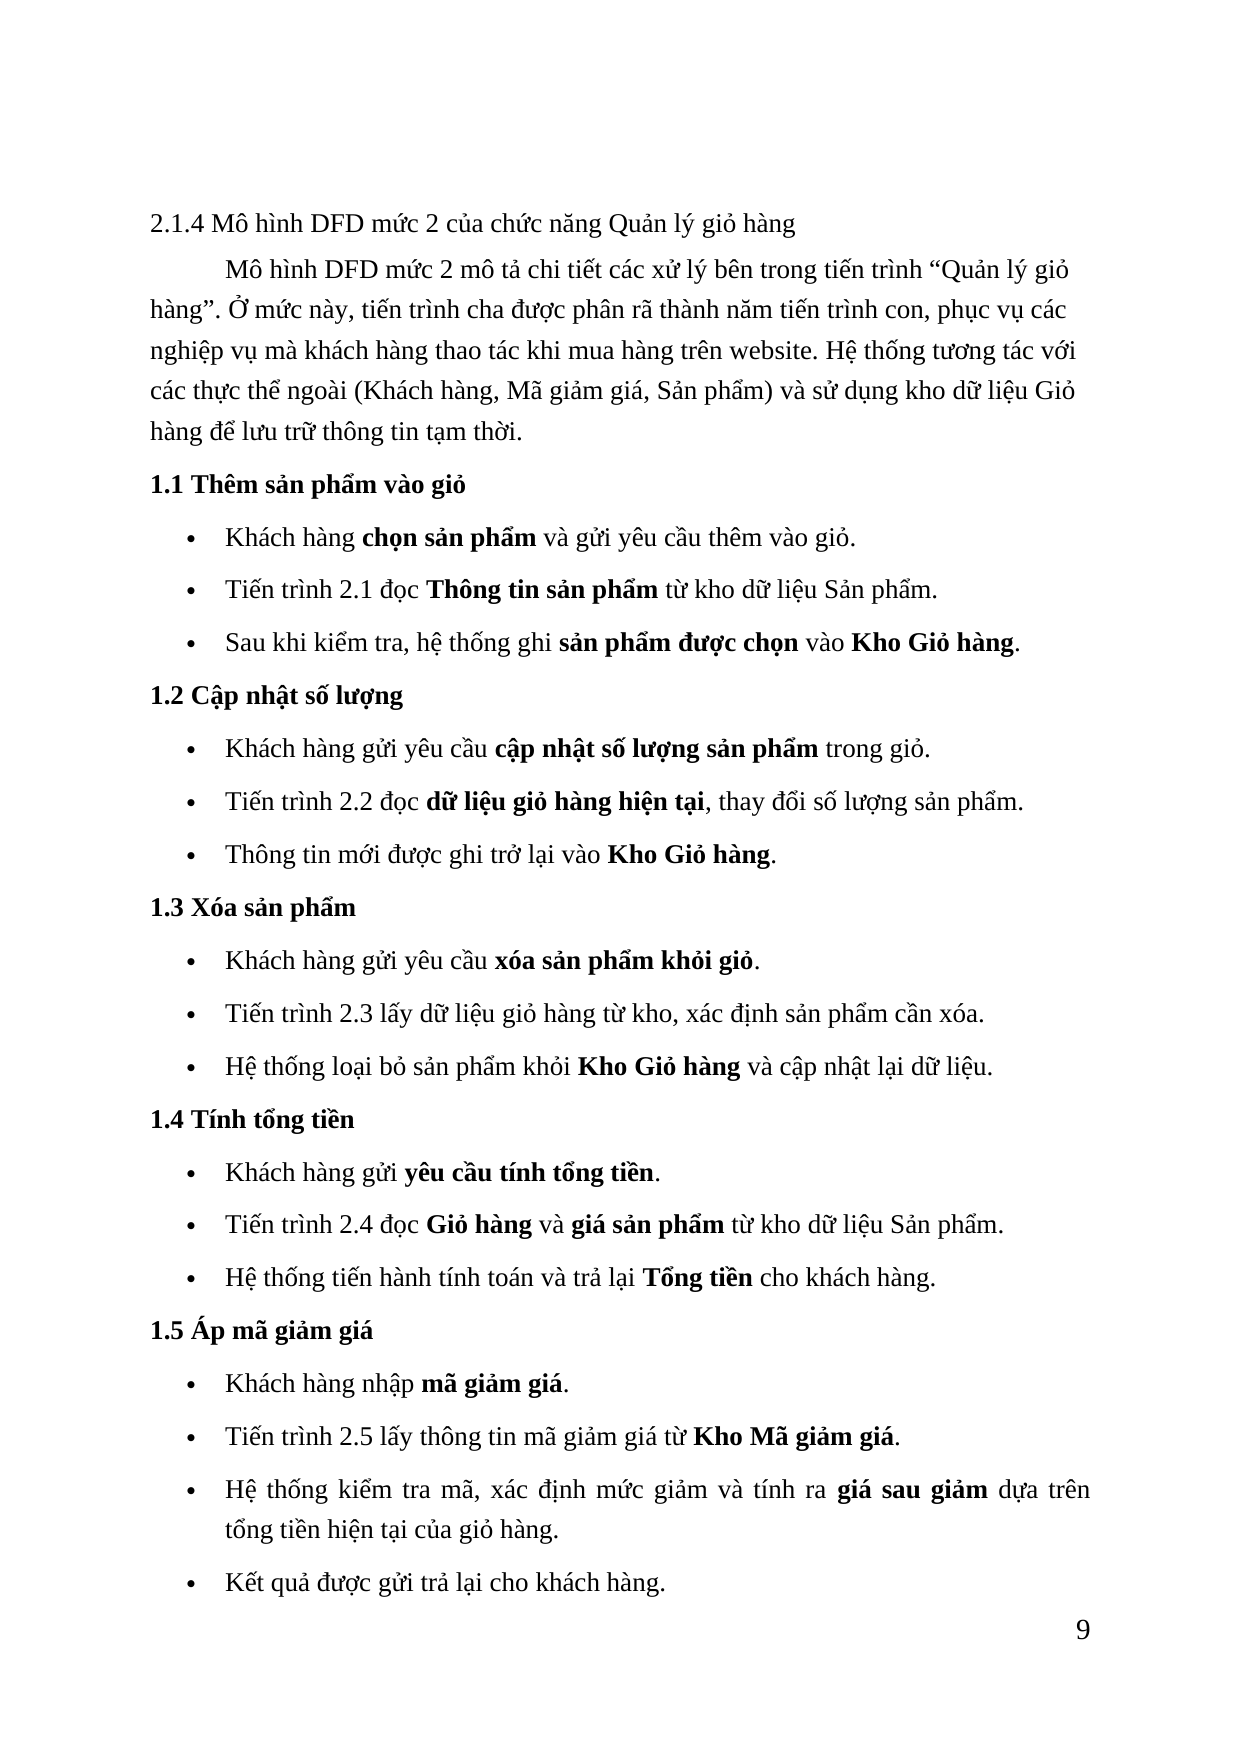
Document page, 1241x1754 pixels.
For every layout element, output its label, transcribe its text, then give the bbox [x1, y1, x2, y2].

list Thông tin mới được ghi trở lại vào Kho Giỏ hàng. [187, 838, 1090, 869]
list Tiến trình 2.1 đọc Thông tin sản phẩm từ kho dữ liệu Sản phẩm. [187, 573, 1090, 605]
subtitle 2.1.4 Mô hình DFD mức 2 của chức năng Quản lý giỏ hàng [150, 207, 1090, 238]
list Hệ thống loại bỏ sản phẩm khỏi Kho Giỏ hàng và cập nhật lại dữ liệu. [187, 1050, 1090, 1081]
list Tiến trình 2.2 đọc dữ liệu giỏ hàng hiện tại, thay đổi số lượng sản phẩm. [187, 785, 1090, 816]
list Tiến trình 2.4 đọc Giỏ hàng và giá sản phẩm từ kho dữ liệu Sản phẩm. [187, 1208, 1090, 1240]
list Tiến trình 2.5 lấy thông tin mã giảm giá từ Kho Mã giảm giá. [187, 1420, 1090, 1451]
text 1.2 Cập nhật số lượng [150, 679, 1090, 711]
list Khách hàng nhập mã giảm giá. [187, 1367, 1090, 1398]
text 1.1 Thêm sản phẩm vào giỏ [150, 468, 1090, 499]
list Khách hàng gửi yêu cầu xóa sản phẩm khỏi giỏ. [187, 944, 1090, 975]
list Kết quả được gửi trả lại cho khách hàng. [187, 1566, 1090, 1598]
list Khách hàng chọn sản phẩm và gửi yêu cầu thêm vào giỏ. [187, 521, 1090, 552]
text Mô hình DFD mức 2 mô tả chi tiết các xử lý bên trong tiến trình “Quản lý giỏ hàng”. Ở mức này, tiến trình cha được phân rã thành năm tiến trình con, phục vụ các nghiệp vụ mà khách hàng thao tác khi mua hàng trên website. Hệ thống tương tác với các thực thể ngoài (Khách hàng, Mã giảm giá, Sản phẩm) và sử dụng kho dữ liệu Giỏ hàng để lưu trữ thông tin tạm thời. [150, 253, 1090, 446]
list Khách hàng gửi yêu cầu cập nhật số lượng sản phẩm trong giỏ. [187, 732, 1090, 763]
text 1.3 Xóa sản phẩm [150, 891, 1090, 922]
list Sau khi kiểm tra, hệ thống ghi sản phẩm được chọn vào Kho Giỏ hàng. [187, 626, 1090, 658]
list Hệ thống tiến hành tính toán và trả lại Tổng tiền cho khách hàng. [187, 1261, 1090, 1293]
list Khách hàng gửi yêu cầu tính tổng tiền. [187, 1156, 1090, 1187]
text 1.4 Tính tổng tiền [150, 1103, 1090, 1134]
list Tiến trình 2.3 lấy dữ liệu giỏ hàng từ kho, xác định sản phẩm cần xóa. [187, 997, 1090, 1028]
text 1.5 Áp mã giảm giá [150, 1314, 1090, 1346]
list Hệ thống kiểm tra mã, xác định mức giảm và tính ra giá sau giảm dựa trên tổng tiền hiện tại của giỏ hàng. [187, 1473, 1090, 1545]
